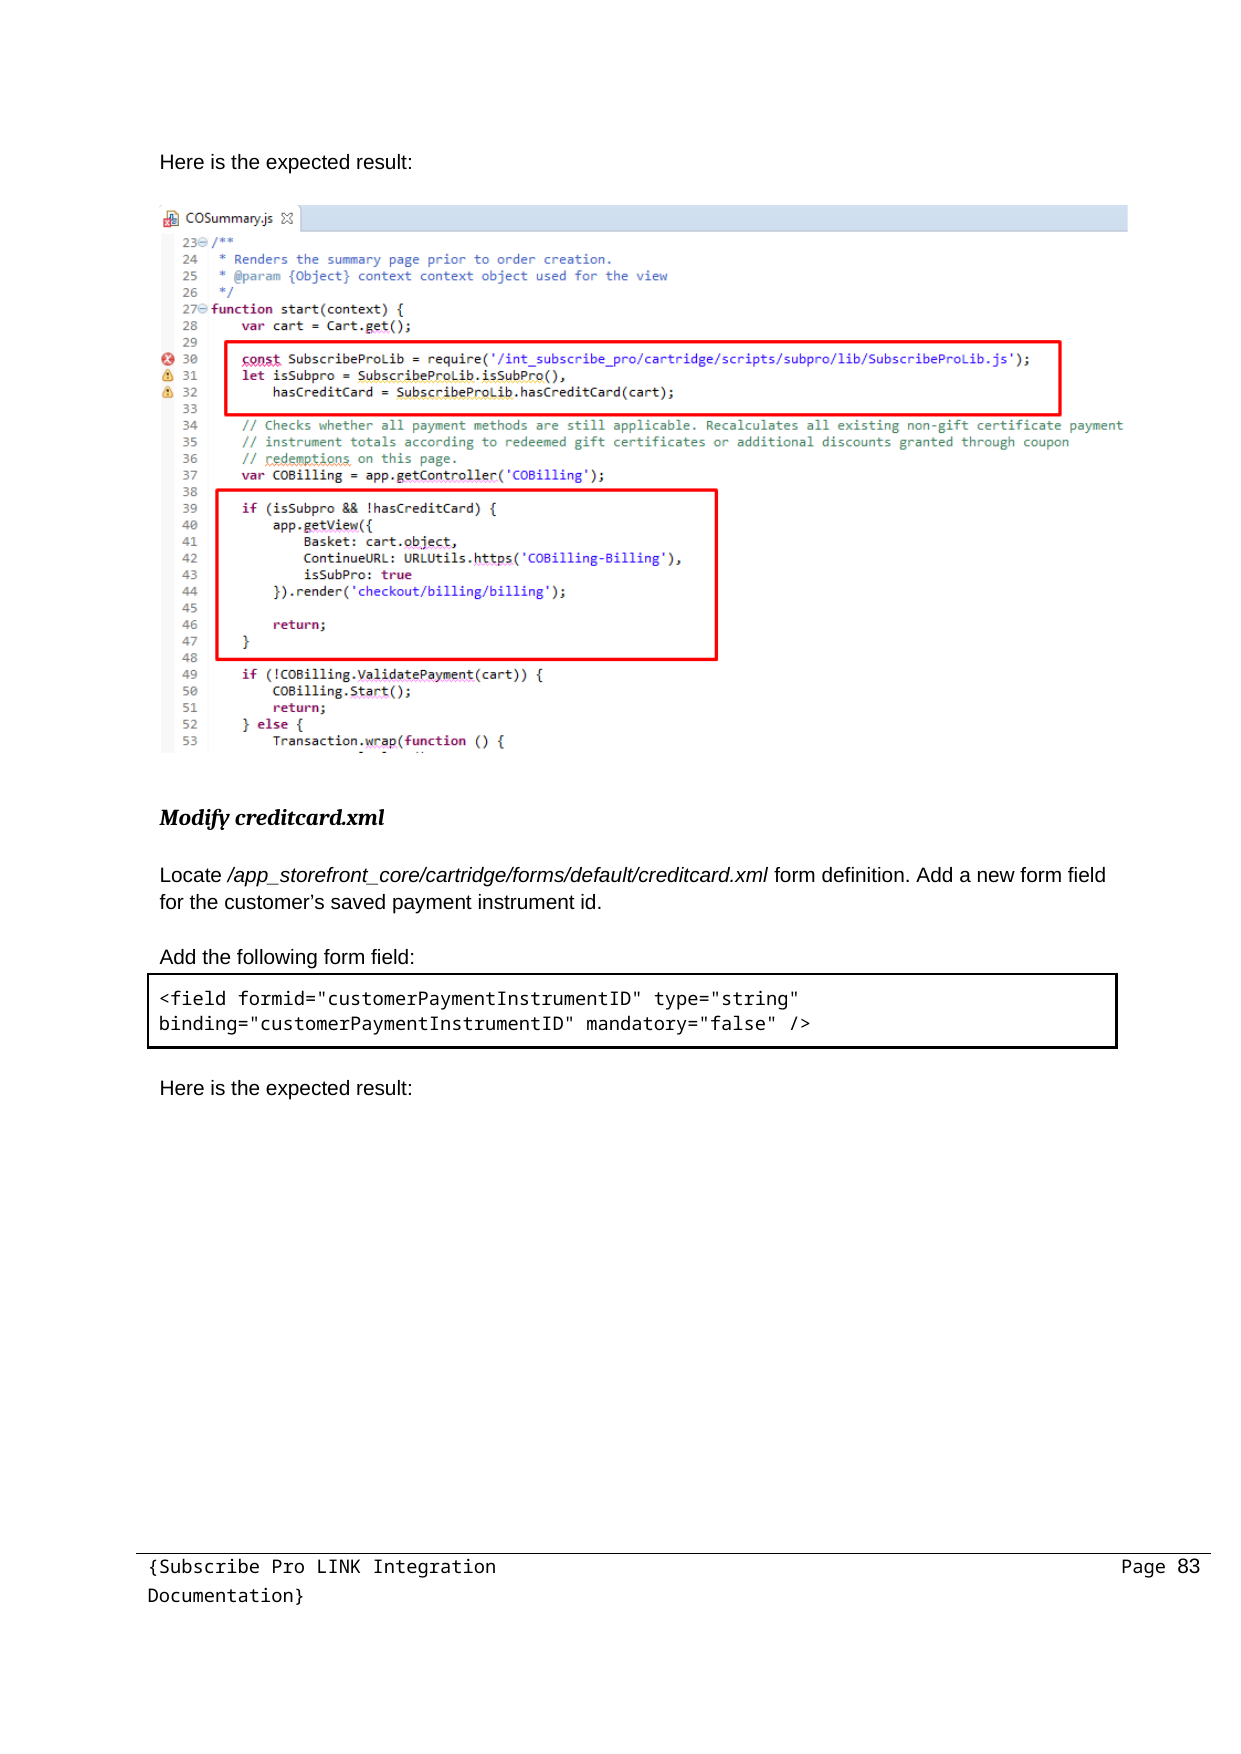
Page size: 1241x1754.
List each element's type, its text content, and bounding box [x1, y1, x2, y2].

text Here is the expected result: [159, 1076, 1128, 1100]
text Add the following form field: [159, 945, 1128, 969]
subtitle Modify creditcard.xml [159, 805, 1128, 831]
text Here is the expected result: [159, 150, 1128, 174]
picture [159, 205, 1128, 753]
text Locate /app_storefront_core/cartridge/forms/default/creditcard.xml form definition. Add a new form field for the customer’s saved payment instrument id. [159, 862, 1128, 941]
table_header <field formid="customerPaymentInstrumentID" type="string" binding="customerPaymentInstrumentID" mandatory="false" /> [149, 975, 1115, 1046]
